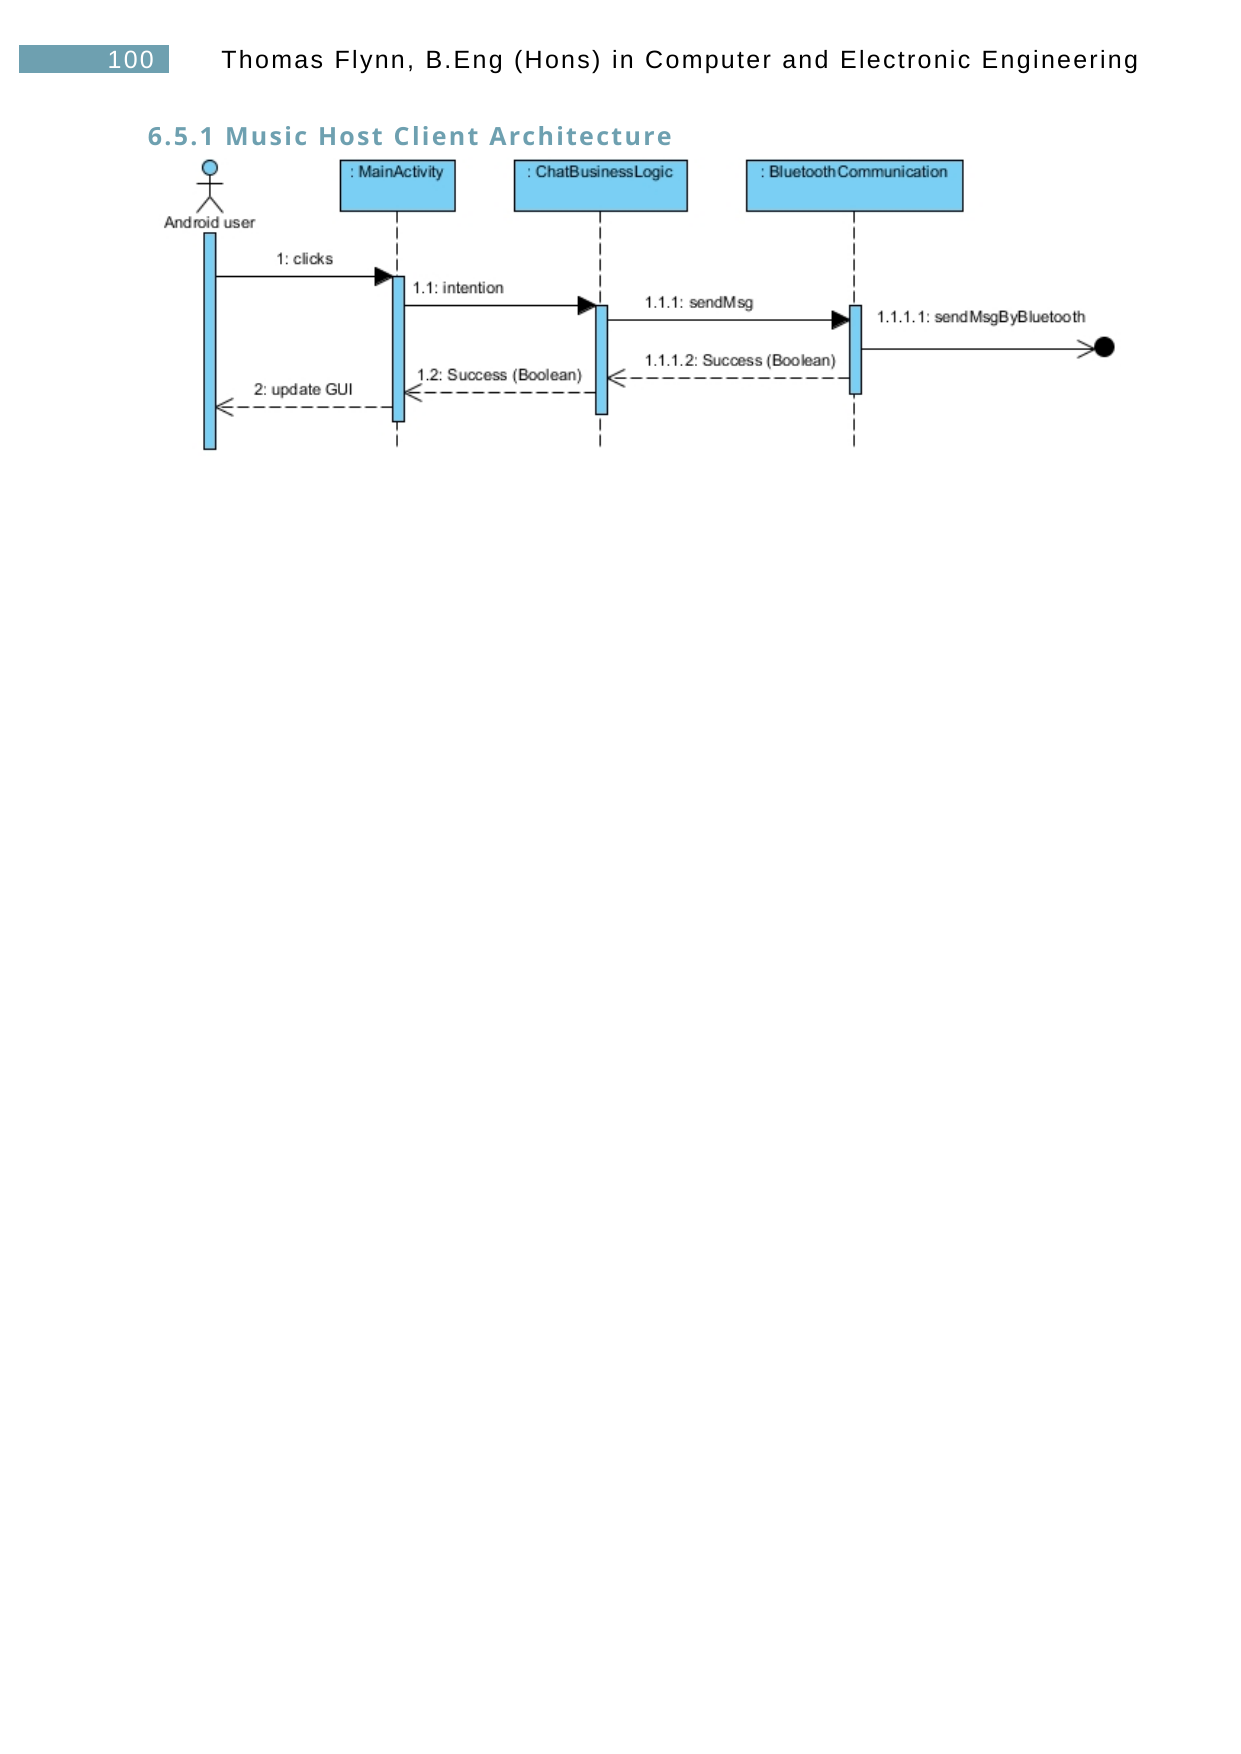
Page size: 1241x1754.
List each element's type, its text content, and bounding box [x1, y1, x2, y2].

picture [147, 157, 1122, 456]
subtitle 6.5.1 Music Host Client Architecture [148, 118, 1122, 152]
